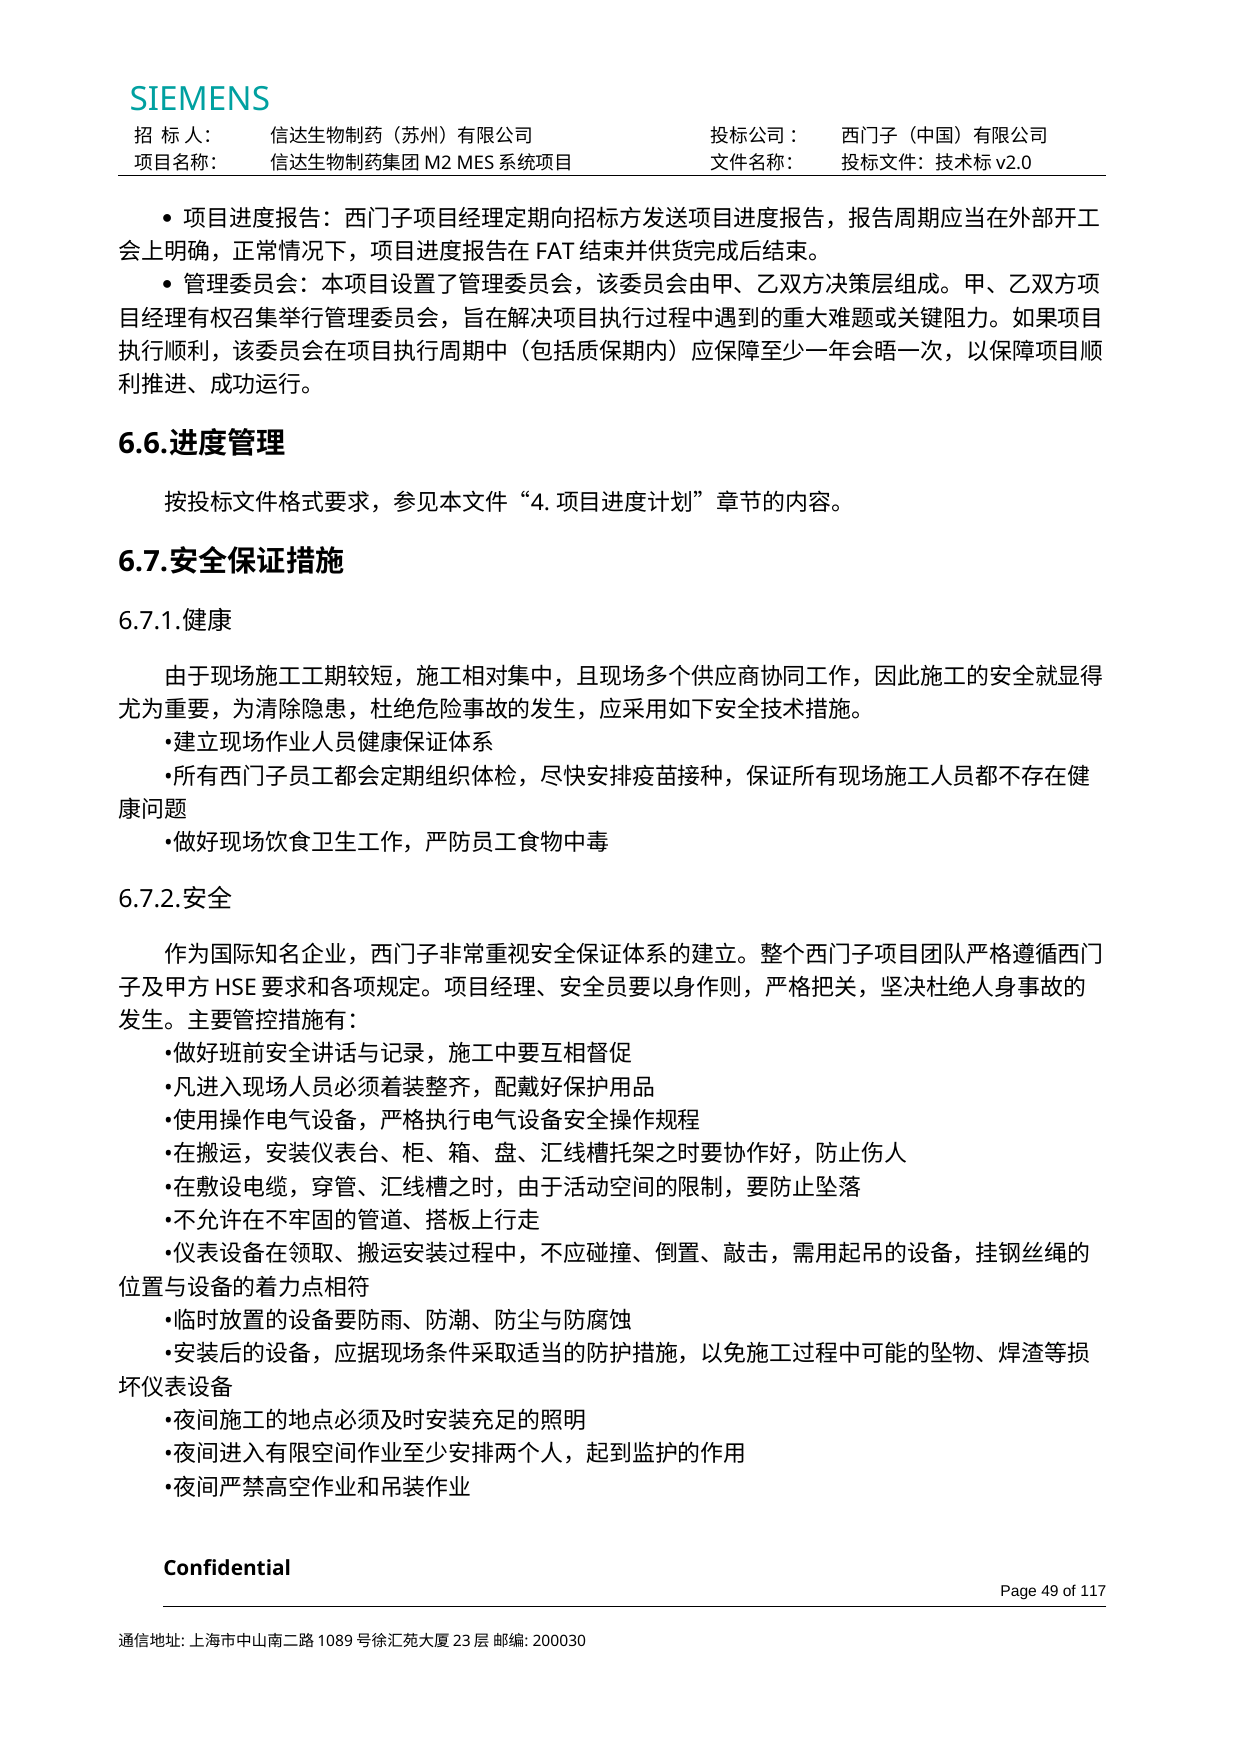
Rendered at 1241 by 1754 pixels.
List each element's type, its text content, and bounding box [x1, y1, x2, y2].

text 按投标文件格式要求，参见本文件“4. 项目进度计划”章节的内容。 [118, 483, 1106, 517]
text • 临时放置的设备要防雨、防潮、防尘与防腐蚀 [118, 1302, 1106, 1335]
text 安全保证措施 [118, 537, 1106, 580]
text 安全 [118, 878, 1106, 914]
text 由于现场施工工期较短，施工相对集中，且现场多个供应商协同工作，因此施工的安全就显得尤为重要，为清除隐患，杜绝危险事故的发生，应采用如下安全技术措施。 [118, 658, 1106, 724]
text • 在敷设电缆，穿管、汇线槽之时，由于活动空间的限制，要防止坠落 [118, 1168, 1106, 1202]
text • 建立现场作业人员健康保证体系 [118, 724, 1106, 758]
text • 使用操作电气设备，严格执行电气设备安全操作规程 [118, 1102, 1106, 1135]
text • 做好现场饮食卫生工作，严防员工食物中毒 [118, 824, 1106, 857]
text 作为国际知名企业，西门子非常重视安全保证体系的建立。整个西门子项目团队严格遵循西门子及甲方HSE要求和各项规定。项目经理、安全员要以身作则，严格把关，坚决杜绝人身事故的发生。主要管控措施有： [118, 935, 1106, 1035]
text • 夜间施工的地点必须及时安装充足的照明 [118, 1402, 1106, 1435]
text • 安装后的设备，应据现场条件采取适当的防护措施，以免施工过程中可能的坠物、焊渣等损坏仪表设备 [118, 1335, 1106, 1402]
text 进度管理 [118, 420, 1106, 462]
text • 所有西门子员工都会定期组织体检，尽快安排疫苗接种，保证所有现场施工人员都不存在健康问题 [118, 758, 1106, 824]
text 健康 [118, 601, 1106, 637]
text • 不允许在不牢固的管道、搭板上行走 [118, 1202, 1106, 1235]
text 管理委员会：本项目设置了管理委员会，该委员会由甲、乙双方决策层组成。甲、乙双方项目经理有权召集举行管理委员会，旨在解决项目执行过程中遇到的重大难题或关键阻力。如果项目执行顺利，该委员会在项目执行周期中（包括质保期内）应保障至少一年会晤一次，以保障项目顺利推进、成功运行。 [118, 266, 1106, 399]
text • 在搬运，安装仪表台、柜、箱、盘、汇线槽托架之时要协作好，防止伤人 [118, 1135, 1106, 1168]
text 项目进度报告：西门子项目经理定期向招标方发送项目进度报告，报告周期应当在外部开工会上明确，正常情况下，项目进度报告在FAT结束并供货完成后结束。 [118, 200, 1106, 266]
text • 凡进入现场人员必须着装整齐，配戴好保护用品 [118, 1068, 1106, 1102]
text • 夜间进入有限空间作业至少安排两个人，起到监护的作用 [118, 1435, 1106, 1468]
text • 夜间严禁高空作业和吊装作业 [118, 1468, 1106, 1502]
text • 仪表设备在领取、搬运安装过程中，不应碰撞、倒置、敲击，需用起吊的设备，挂钢丝绳的位置与设备的着力点相符 [118, 1235, 1106, 1302]
text • 做好班前安全讲话与记录，施工中要互相督促 [118, 1035, 1106, 1068]
